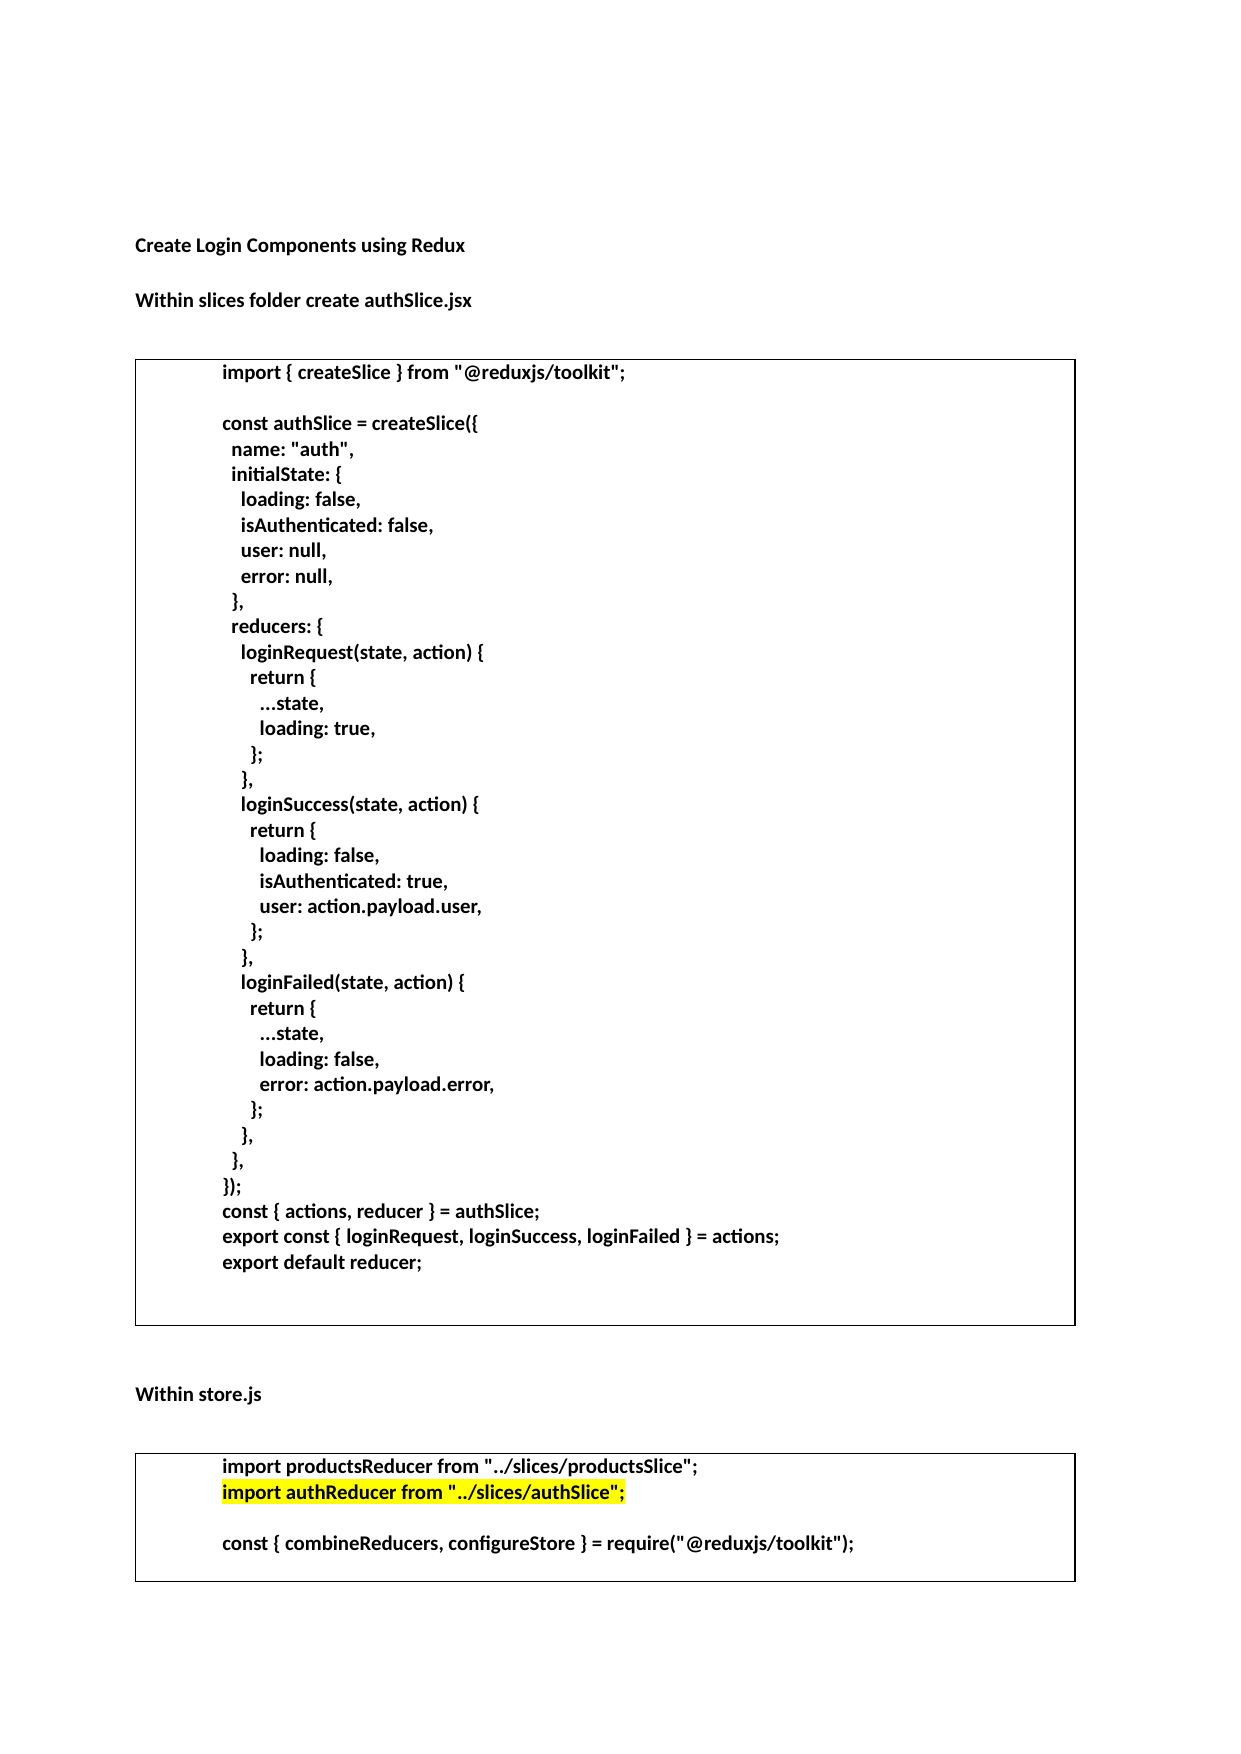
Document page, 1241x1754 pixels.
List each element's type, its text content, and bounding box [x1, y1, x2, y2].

list Within store.js [135, 1381, 1090, 1407]
list Create Login Components using Redux [135, 232, 1090, 258]
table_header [136, 1454, 1074, 1581]
list Within slices folder create authSlice.jsx [135, 287, 1090, 312]
table_header import { createSlice } from "@reduxjs/toolkit"; const authSlice = createSlice({ name: "auth", initialState: { loading: false, isAuthenticated: false, user: null, error: null, }, reducers: { loginRequest(state, action) { return { ...state, loading: true, }; }, loginSuccess(state, action) { return { loading: false, isAuthenticated: true, user: action.payload.user, }; }, loginFailed(state, action) { return { ...state, loading: false, error: action.payload.error, }; }, }, }); const { actions, reducer } = authSlice; export const { loginRequest, loginSuccess, loginFailed } = actions; export default reducer; [136, 360, 1074, 1325]
